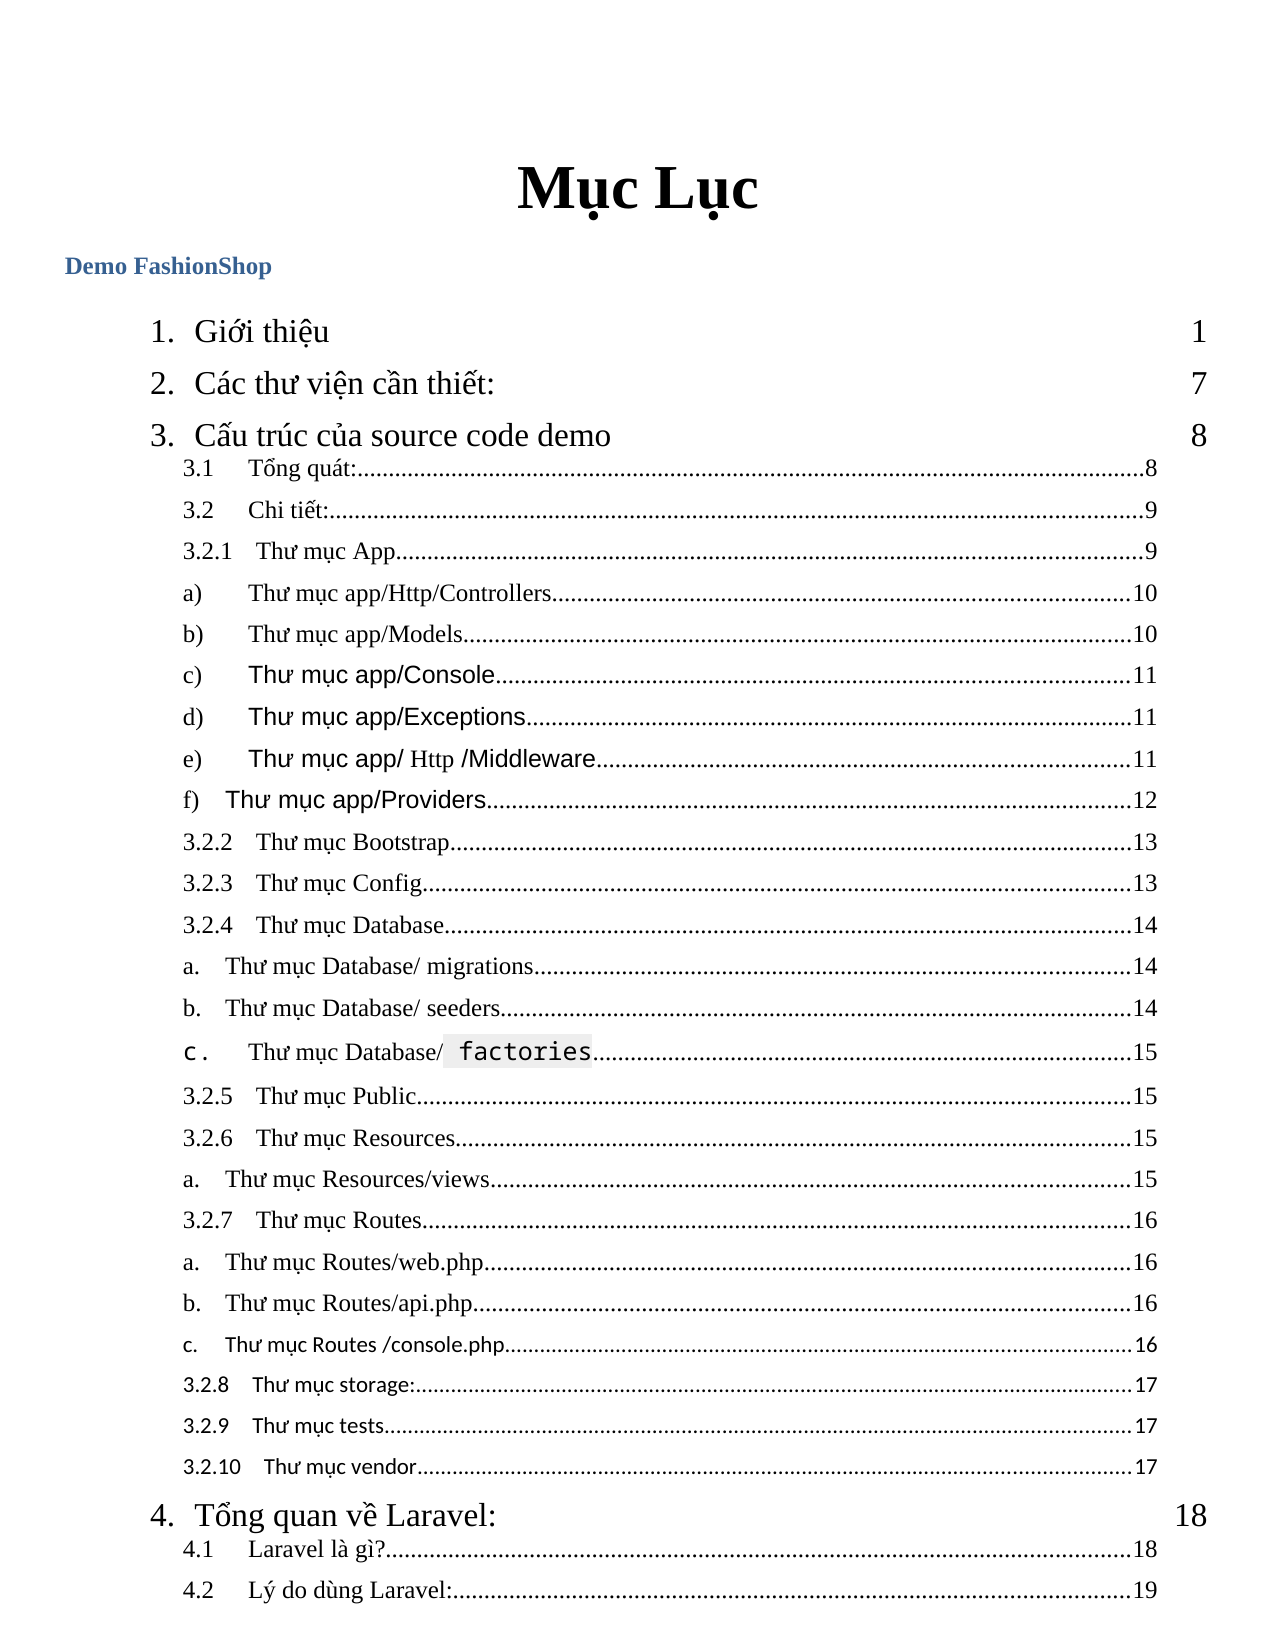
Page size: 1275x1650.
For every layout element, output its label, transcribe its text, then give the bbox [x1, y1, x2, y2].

text Demo FashionShop [64, 251, 1157, 280]
text Mục Lục [247, 150, 1029, 222]
